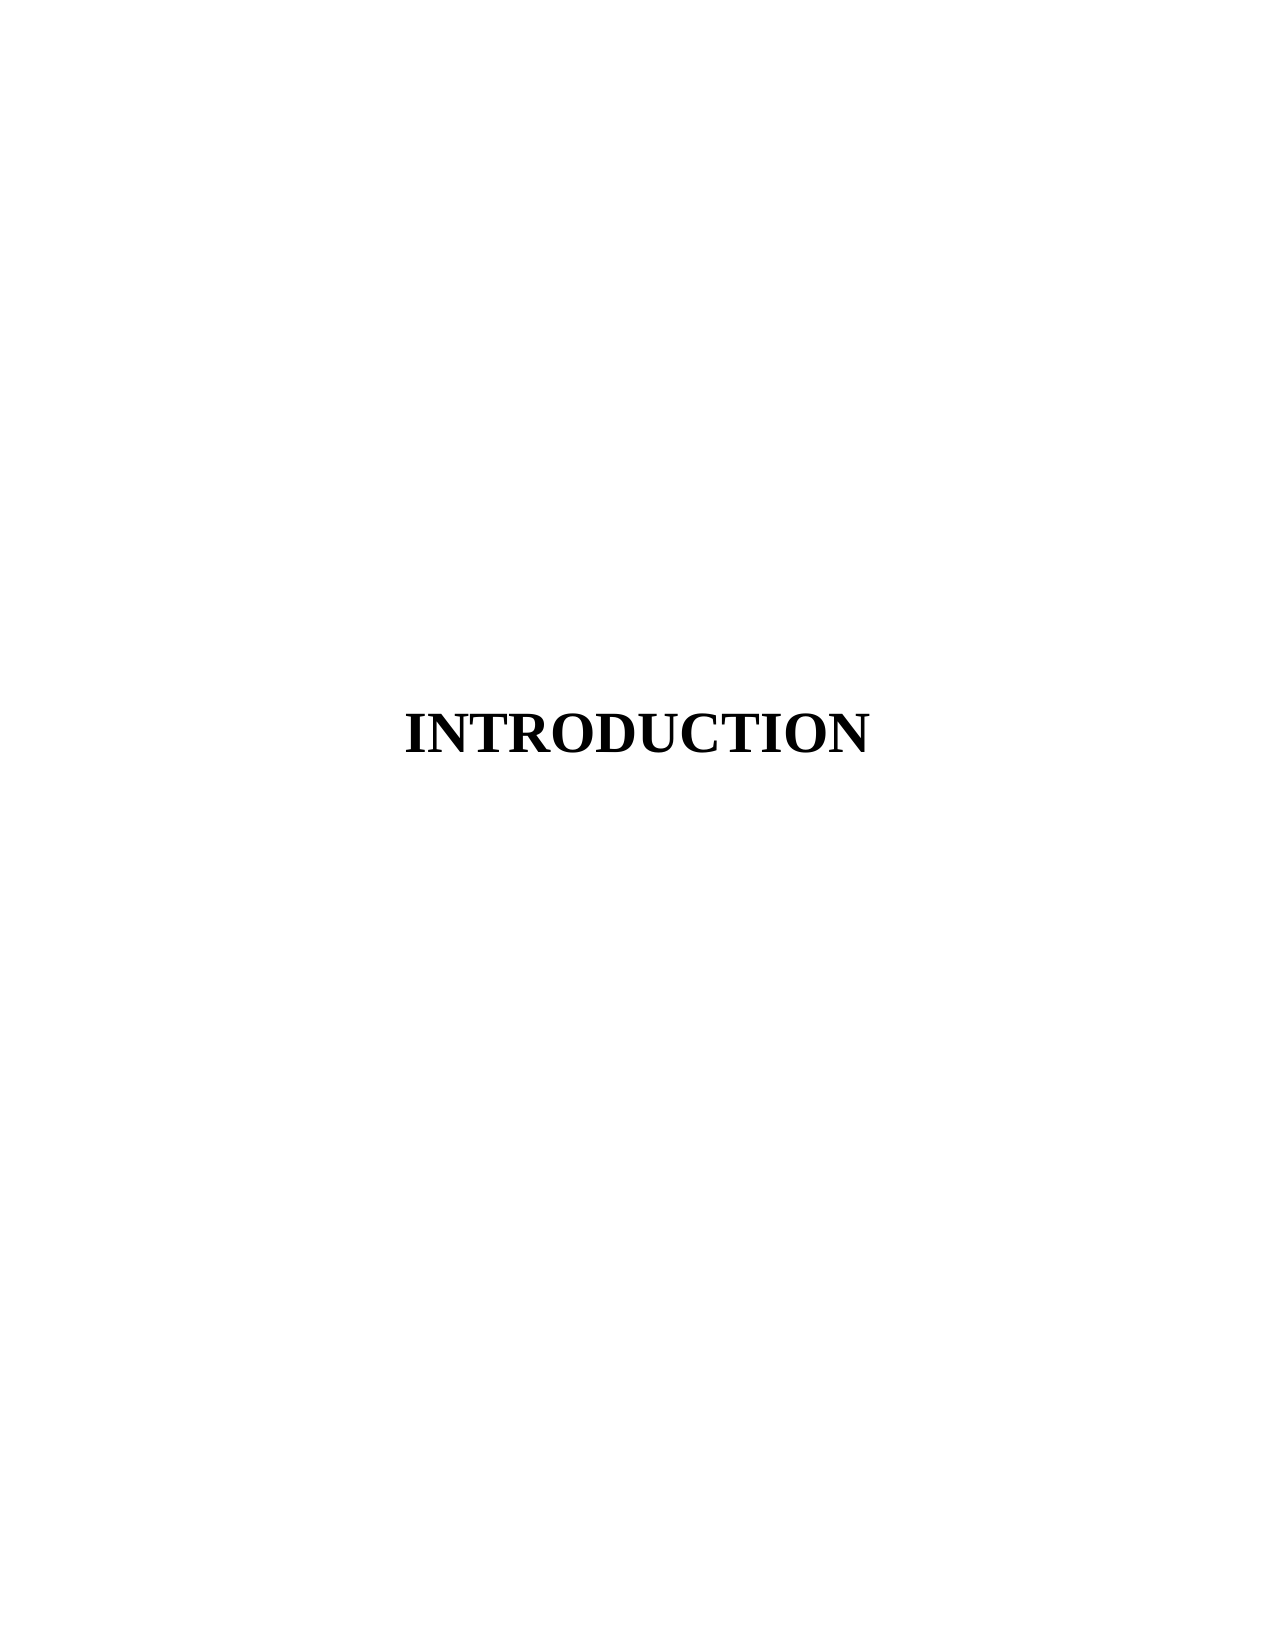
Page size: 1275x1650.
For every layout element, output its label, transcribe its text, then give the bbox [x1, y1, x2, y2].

text INTRODUCTION [150, 698, 1125, 765]
